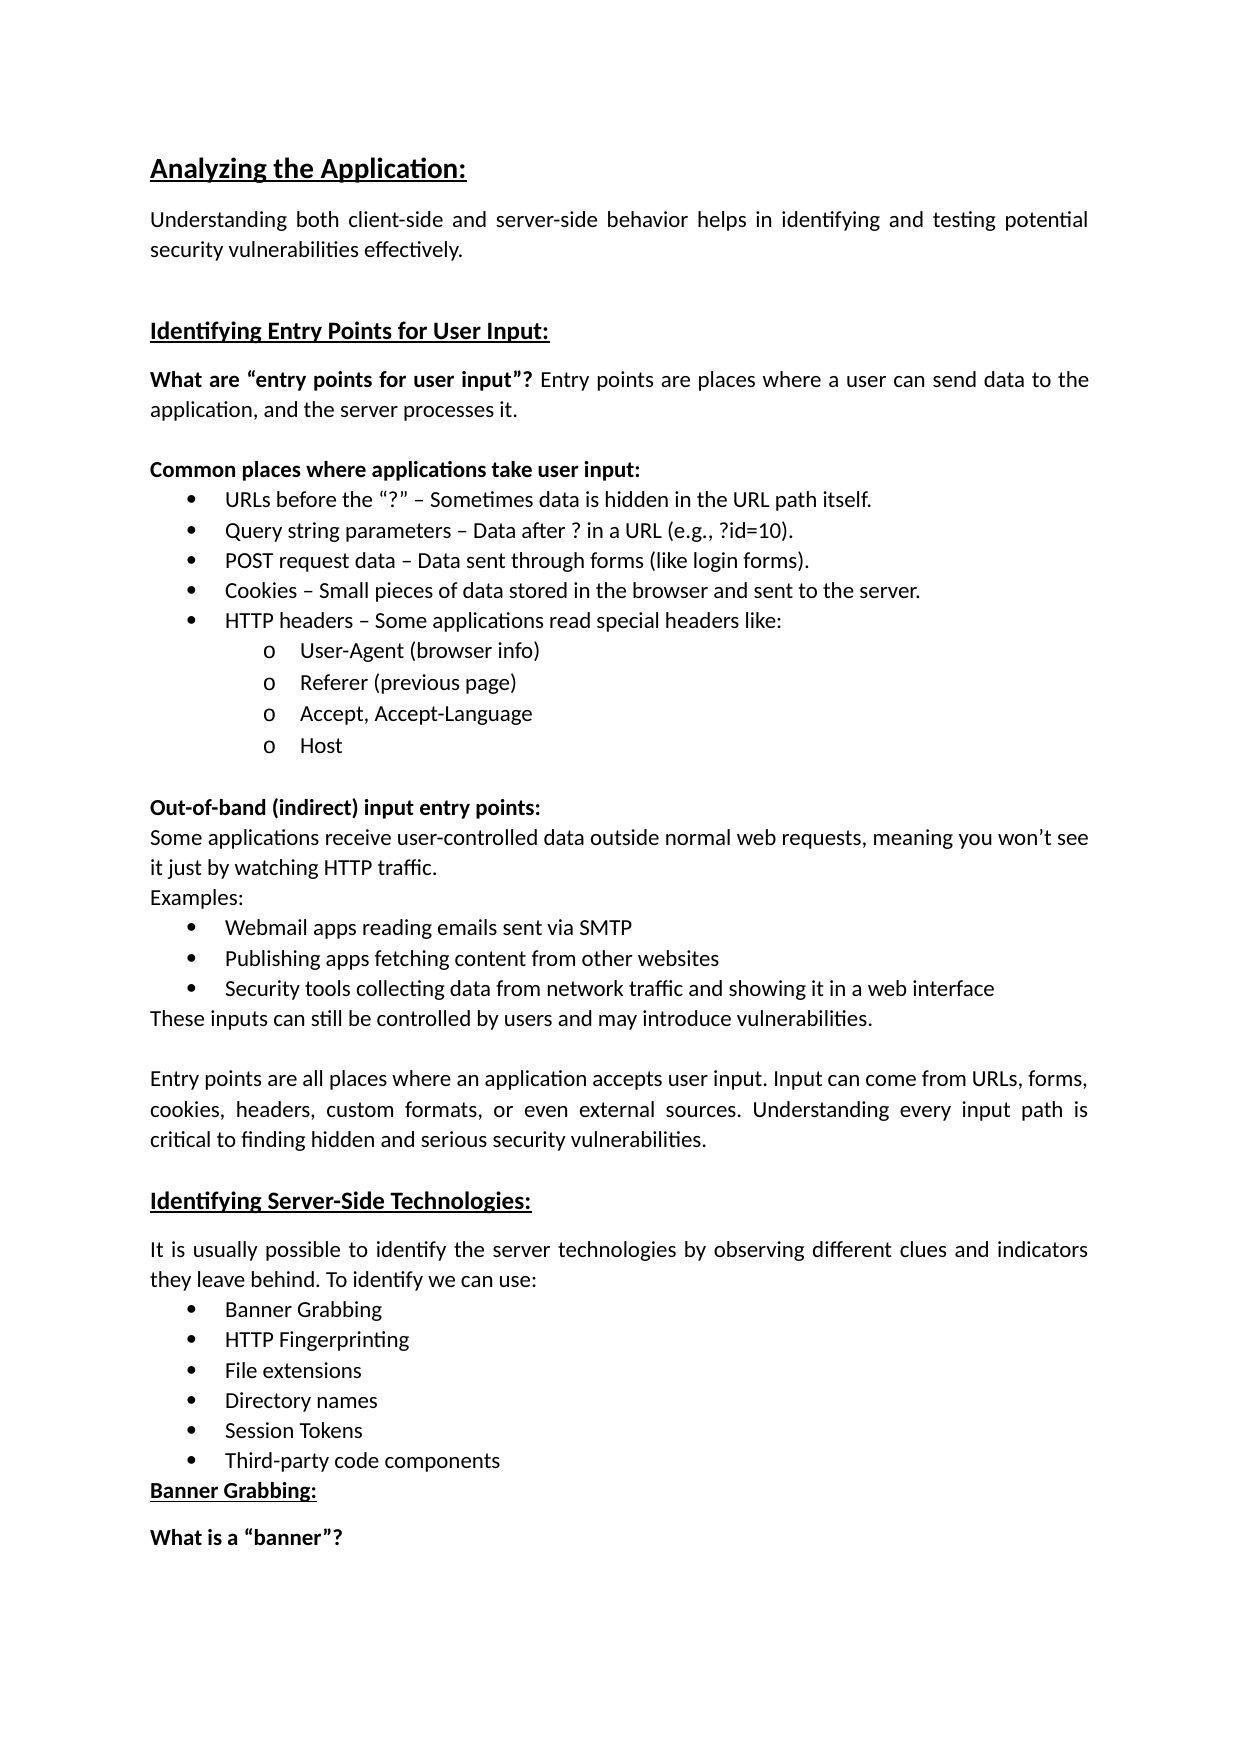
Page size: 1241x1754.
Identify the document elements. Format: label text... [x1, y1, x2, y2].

list Referer (previous page) [262, 668, 1090, 697]
list Security tools collecting data from network traffic and showing it in a web interface [187, 974, 1090, 1002]
text What is a “banner”? [150, 1523, 1090, 1551]
list Accept, Accept-Language [262, 699, 1090, 729]
list Publishing apps fetching content from other websites [187, 944, 1090, 972]
list Banner Grabbing [187, 1295, 1090, 1323]
text Out-of-band (indirect) input entry points: [150, 793, 1090, 821]
list Webmail apps reading emails sent via SMTP [187, 913, 1090, 941]
list URLs before the “?” – Sometimes data is hidden in the URL path itself. [187, 486, 1090, 513]
list Query string parameters – Data after ? in a URL (e.g., ?id=10). [187, 516, 1090, 544]
list HTTP headers – Some applications read special headers like: [187, 606, 1090, 634]
text Identifying Entry Points for User Input: [150, 315, 1090, 346]
text Common places where applications take user input: [150, 455, 1090, 483]
list Directory names [187, 1386, 1090, 1414]
text It is usually possible to identify the server technologies by observing different clues and indicators they leave behind. To identify we can use: [150, 1235, 1090, 1293]
list Host [262, 731, 1090, 760]
list File extensions [187, 1356, 1090, 1384]
text Identifying Server-Side Technologies: [150, 1185, 1090, 1216]
text Banner Grabbing: [150, 1477, 1090, 1504]
list Third-party code components [187, 1446, 1090, 1474]
text These inputs can still be controlled by users and may introduce vulnerabilities. [150, 1004, 1090, 1032]
text Understanding both client-side and server-side behavior helps in identifying and testing potential security vulnerabilities effectively. [150, 205, 1090, 263]
list POST request data – Data sent through forms (like login forms). [187, 546, 1090, 574]
list User-Agent (browser info) [262, 637, 1090, 666]
text Analyzing the Application: [150, 150, 1090, 186]
list Session Tokens [187, 1416, 1090, 1444]
text Some applications receive user-controlled data outside normal web requests, meaning you won’t see it just by watching HTTP traffic. [150, 823, 1090, 881]
text Entry points are all places where an application accepts user input. Input can come from URLs, forms, cookies, headers, custom formats, or even external sources. Understanding every input path is critical to finding hidden and serious security vulnerabilities. [150, 1064, 1090, 1153]
list Cookies – Small pieces of data stored in the browser and sent to the server. [187, 576, 1090, 604]
text What are “entry points for user input”? Entry points are places where a user can send data to the application, and the server processes it. [150, 365, 1090, 423]
list HTTP Fingerprinting [187, 1326, 1090, 1353]
text Examples: [150, 883, 1090, 911]
